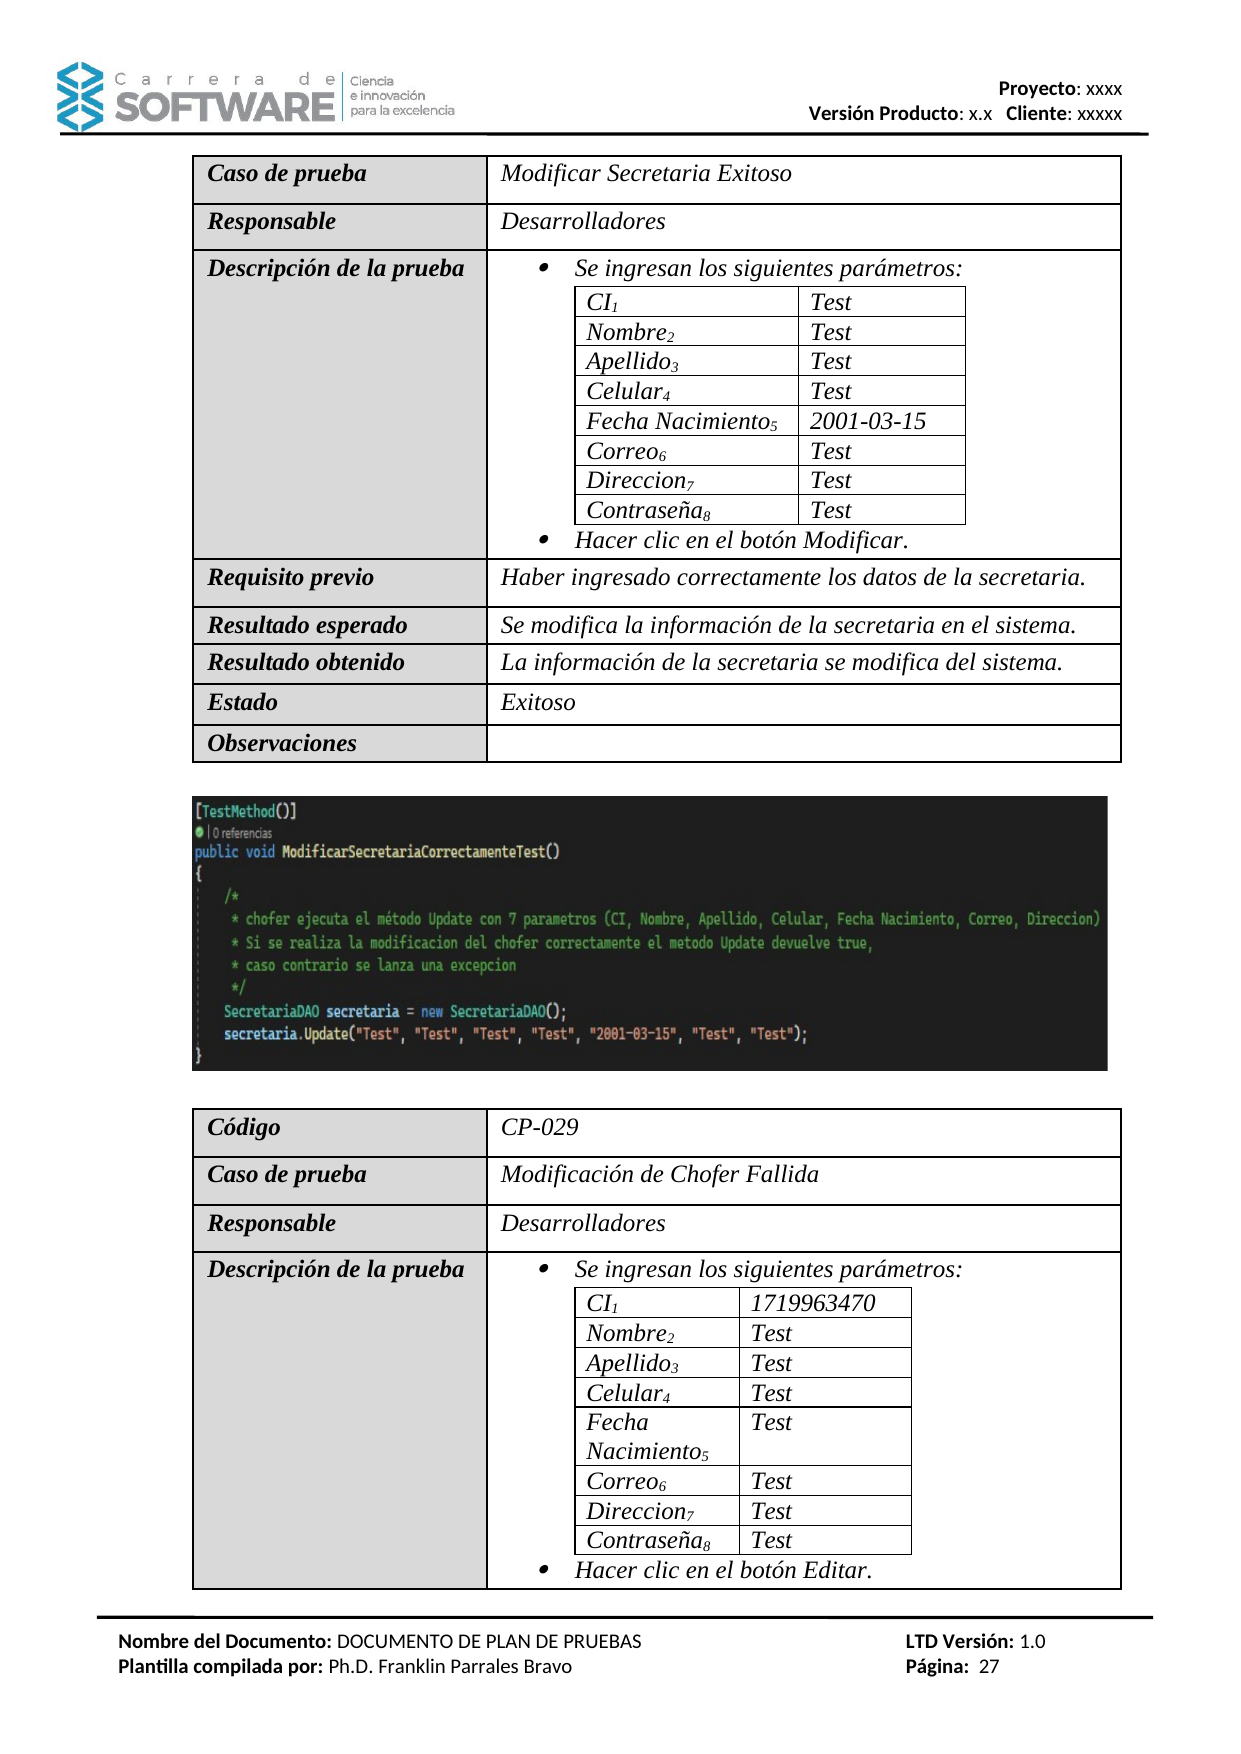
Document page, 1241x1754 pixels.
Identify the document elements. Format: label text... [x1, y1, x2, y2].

table_cell Observaciones [194, 726, 486, 761]
picture [192, 796, 1108, 1071]
table_header Código [194, 1110, 486, 1156]
table_cell [488, 726, 1120, 761]
table_cell Modificación de Chofer Fallida [488, 1158, 1120, 1204]
table_cell Responsable [194, 205, 486, 249]
table_cell Se ingresan los siguientes parámetros: Hacer clic en el botón Modificar. [488, 251, 1120, 558]
table_cell Estado [194, 685, 486, 724]
table_cell Resultado esperado [194, 608, 486, 643]
table_cell Descripción de la prueba [194, 251, 486, 558]
table_header CP-029 [488, 1110, 1120, 1156]
picture [46, 46, 461, 154]
table_cell La información de la secretaria se modifica del sistema. [488, 645, 1120, 683]
table_cell Haber ingresado correctamente los datos de la secretaria. [488, 560, 1120, 606]
table_cell Desarrolladores [488, 205, 1120, 249]
table_cell Exitoso [488, 685, 1120, 724]
table_cell Requisito previo [194, 560, 486, 606]
table_cell Se ingresan los siguientes parámetros: Hacer clic en el botón Editar. [488, 1253, 1120, 1588]
table_cell Caso de prueba [194, 1158, 486, 1204]
table_cell Desarrolladores [488, 1206, 1120, 1251]
table_cell Modificar Secretaria Exitoso [488, 157, 1120, 203]
table_cell Descripción de la prueba [194, 1253, 486, 1588]
table_cell Caso de prueba [194, 157, 486, 203]
table_cell Resultado obtenido [194, 645, 486, 683]
table_cell Se modifica la información de la secretaria en el sistema. [488, 608, 1120, 643]
table_cell Responsable [194, 1206, 486, 1251]
